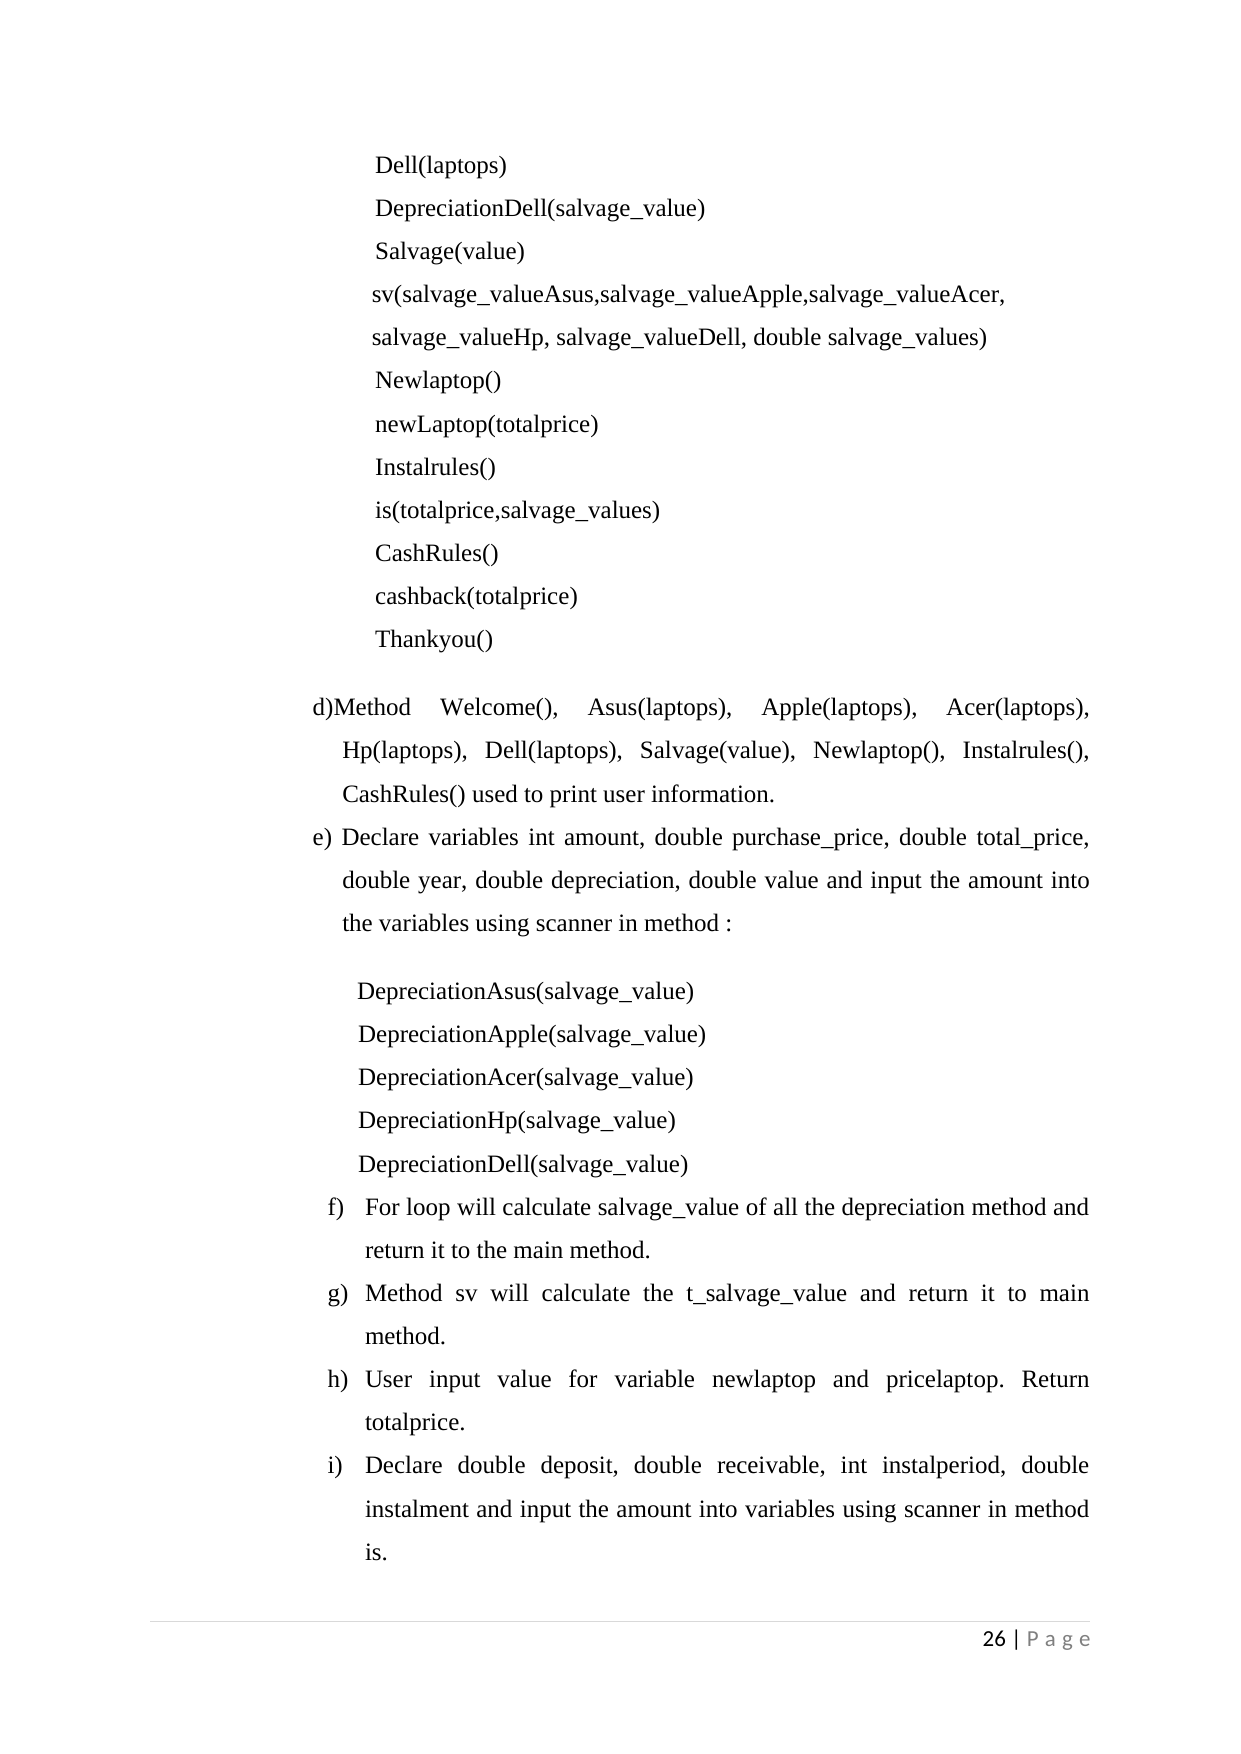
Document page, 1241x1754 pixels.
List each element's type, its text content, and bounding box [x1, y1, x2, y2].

list Instalrules() [150, 452, 1090, 481]
list DepreciationApple(salvage_value) [225, 1019, 1090, 1048]
list Salvage(value) [150, 236, 1090, 265]
text e) Declare variables int amount, double purchase_price, double total_price, double year, double depreciation, double value and input the amount into the variables using scanner in method : [312, 822, 1090, 937]
list sv(salvage_valueAsus,salvage_valueApple,salvage_valueAcer, salvage_valueHp, salvage_valueDell, double salvage_values) [372, 279, 1090, 351]
list DepreciationAcer(salvage_value) [225, 1062, 1090, 1091]
list DepreciationHp(salvage_value) [225, 1106, 1090, 1134]
list Thankyou() [150, 624, 1090, 653]
list Method sv will calculate the t_salvage_value and return it to main method. [327, 1278, 1090, 1350]
list CashRules() [150, 538, 1090, 567]
list cashback(totalprice) [150, 581, 1090, 610]
list Newlaptop() [150, 366, 1090, 394]
text d)Method Welcome(), Asus(laptops), Apple(laptops), Acer(laptops), Hp(laptops), Dell(laptops), Salvage(value), Newlaptop(), Instalrules(), CashRules() used to print user information. [312, 692, 1090, 807]
list Dell(laptops) [150, 150, 1090, 179]
list is(totalprice,salvage_values) [150, 495, 1090, 524]
list DepreciationAsus(salvage_value) [327, 976, 1090, 1005]
list For loop will calculate salvage_value of all the depreciation method and return it to the main method. [327, 1192, 1090, 1264]
list Declare double deposit, double receivable, int instalperiod, double instalment and input the amount into variables using scanner in method is. [327, 1451, 1090, 1566]
list newLaptop(totalprice) [150, 409, 1090, 437]
list User input value for variable newlaptop and pricelaptop. Return totalprice. [327, 1364, 1090, 1436]
list DepreciationDell(salvage_value) [150, 193, 1090, 222]
list DepreciationDell(salvage_value) [225, 1149, 1090, 1177]
